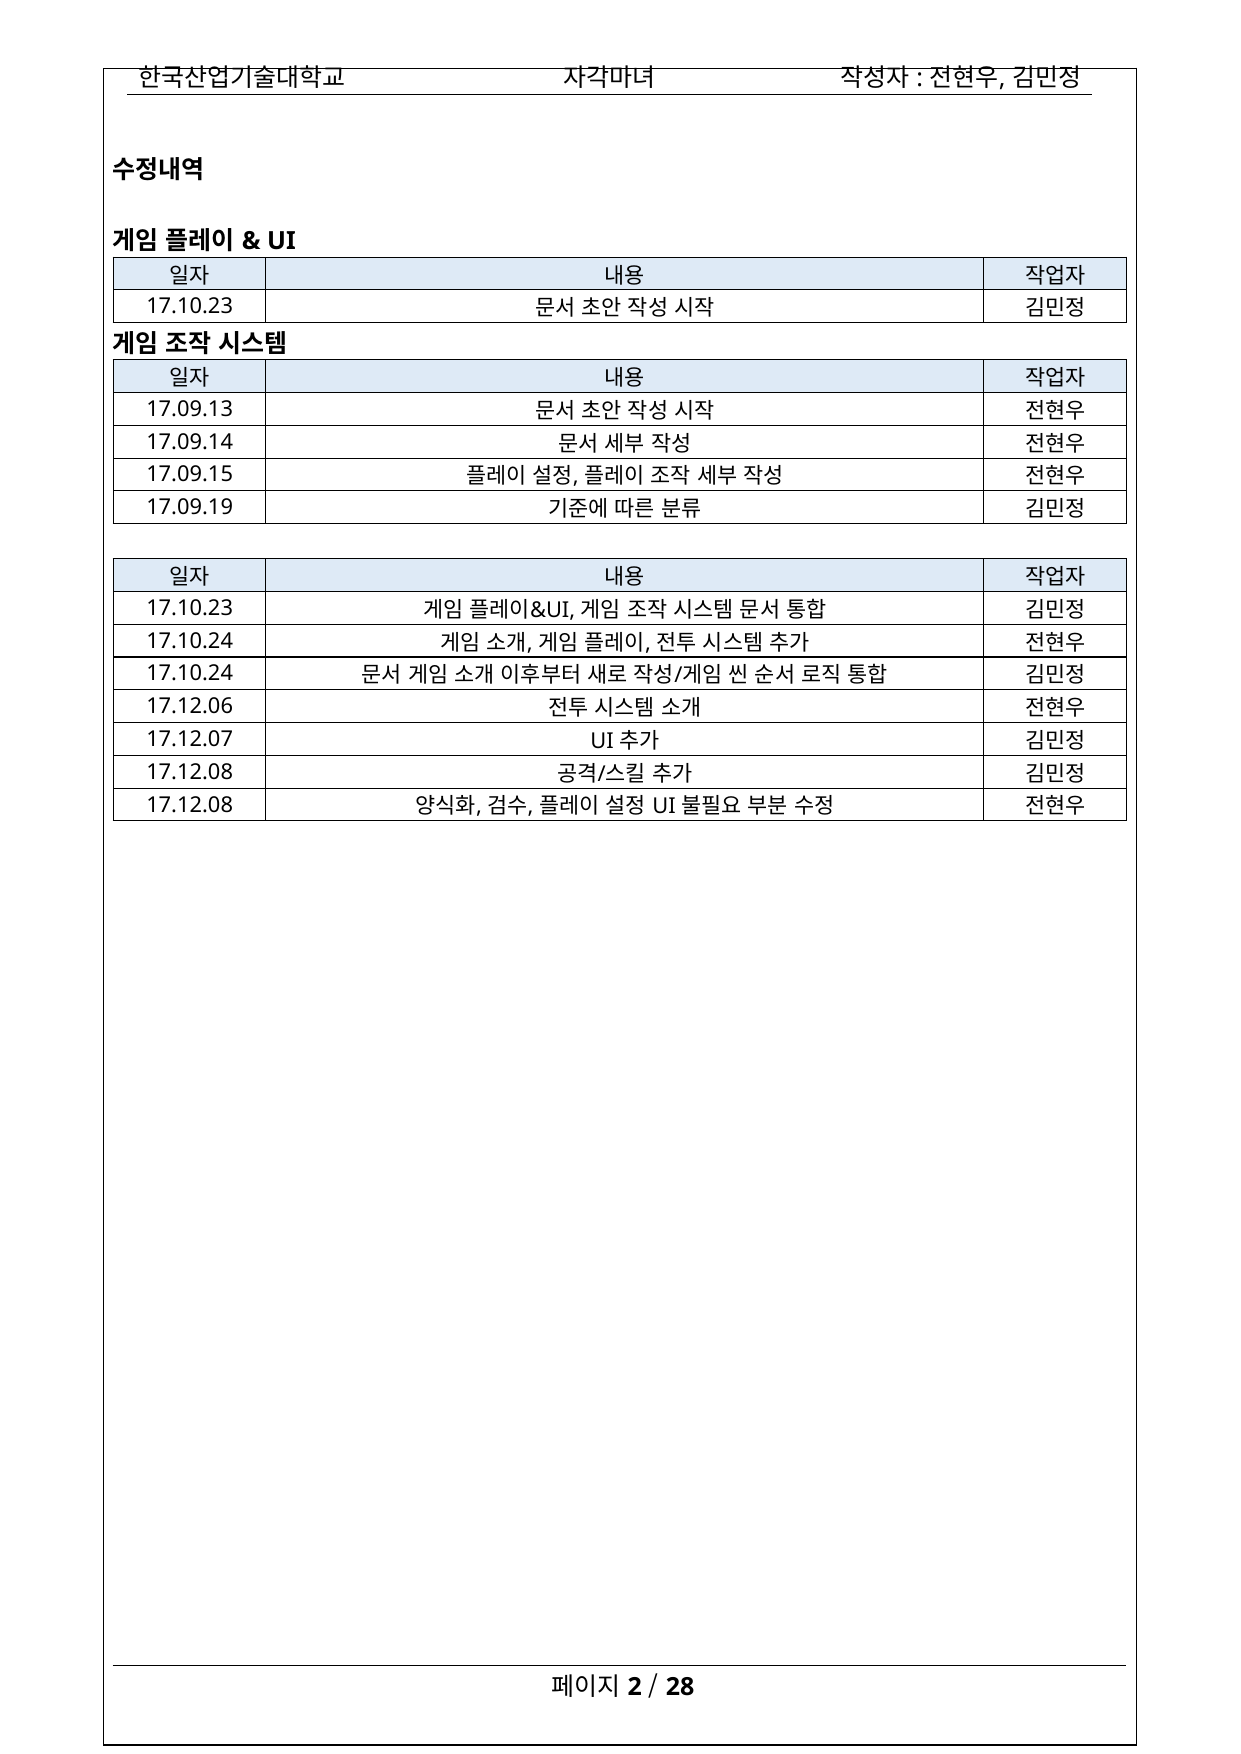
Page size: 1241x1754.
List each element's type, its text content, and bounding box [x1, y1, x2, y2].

table_cell 게임 소개, 게임 플레이, 전투 시스템 추가 [266, 625, 983, 656]
table_cell 문서 세부 작성 [266, 426, 983, 457]
table_cell 문서 초안 작성 시작 [266, 393, 983, 425]
table_cell 전현우 [984, 789, 1126, 820]
table_header 일자 [114, 360, 265, 392]
table_header 내용 [266, 258, 983, 289]
table_cell 17.09.14 [114, 426, 265, 457]
table_header 일자 [114, 559, 265, 591]
table_cell 기준에 따른 분류 [266, 491, 983, 523]
table_cell 김민정 [984, 491, 1126, 523]
table_cell 양식화, 검수, 플레이 설정 UI 불필요 부분 수정 [266, 789, 983, 820]
text 수정내역 [112, 150, 1128, 186]
table_cell 17.10.23 [114, 290, 265, 322]
table_cell 17.12.06 [114, 690, 265, 722]
table_cell 플레이 설정, 플레이 조작 세부 작성 [266, 459, 983, 490]
table_cell 김민정 [984, 723, 1126, 755]
table_cell UI 추가 [266, 723, 983, 755]
table_cell 전현우 [984, 393, 1126, 425]
table_header 내용 [266, 559, 983, 591]
table_cell 공격/스킬 추가 [266, 756, 983, 787]
table_header 작업자 [984, 360, 1126, 392]
table_cell 17.10.24 [114, 658, 265, 689]
table_cell 17.09.13 [114, 393, 265, 425]
table_header 작업자 [984, 559, 1126, 591]
text 게임 조작 시스템 [112, 323, 1128, 359]
text 게임 플레이 & UI [112, 220, 1128, 257]
table_cell 17.12.07 [114, 723, 265, 755]
table_cell 김민정 [984, 592, 1126, 623]
table_cell 17.10.24 [114, 625, 265, 656]
table_header 일자 [114, 258, 265, 289]
table_cell 17.10.23 [114, 592, 265, 623]
table_cell 김민정 [984, 756, 1126, 787]
table_cell 김민정 [984, 658, 1126, 689]
table_cell 전현우 [984, 426, 1126, 457]
table_cell 17.09.15 [114, 459, 265, 490]
table_cell 게임 플레이&UI, 게임 조작 시스템 문서 통합 [266, 592, 983, 623]
table_cell 17.12.08 [114, 756, 265, 787]
table_cell 17.09.19 [114, 491, 265, 523]
table_header 내용 [266, 360, 983, 392]
table_cell 문서 게임 소개 이후부터 새로 작성/게임 씬 순서 로직 통합 [266, 658, 983, 689]
table_cell 김민정 [984, 290, 1126, 322]
table_cell 전투 시스템 소개 [266, 690, 983, 722]
table_cell 전현우 [984, 459, 1126, 490]
table_cell 전현우 [984, 625, 1126, 656]
table_cell 17.12.08 [114, 789, 265, 820]
table_cell 전현우 [984, 690, 1126, 722]
table_cell 문서 초안 작성 시작 [266, 290, 983, 322]
table_header 작업자 [984, 258, 1126, 289]
